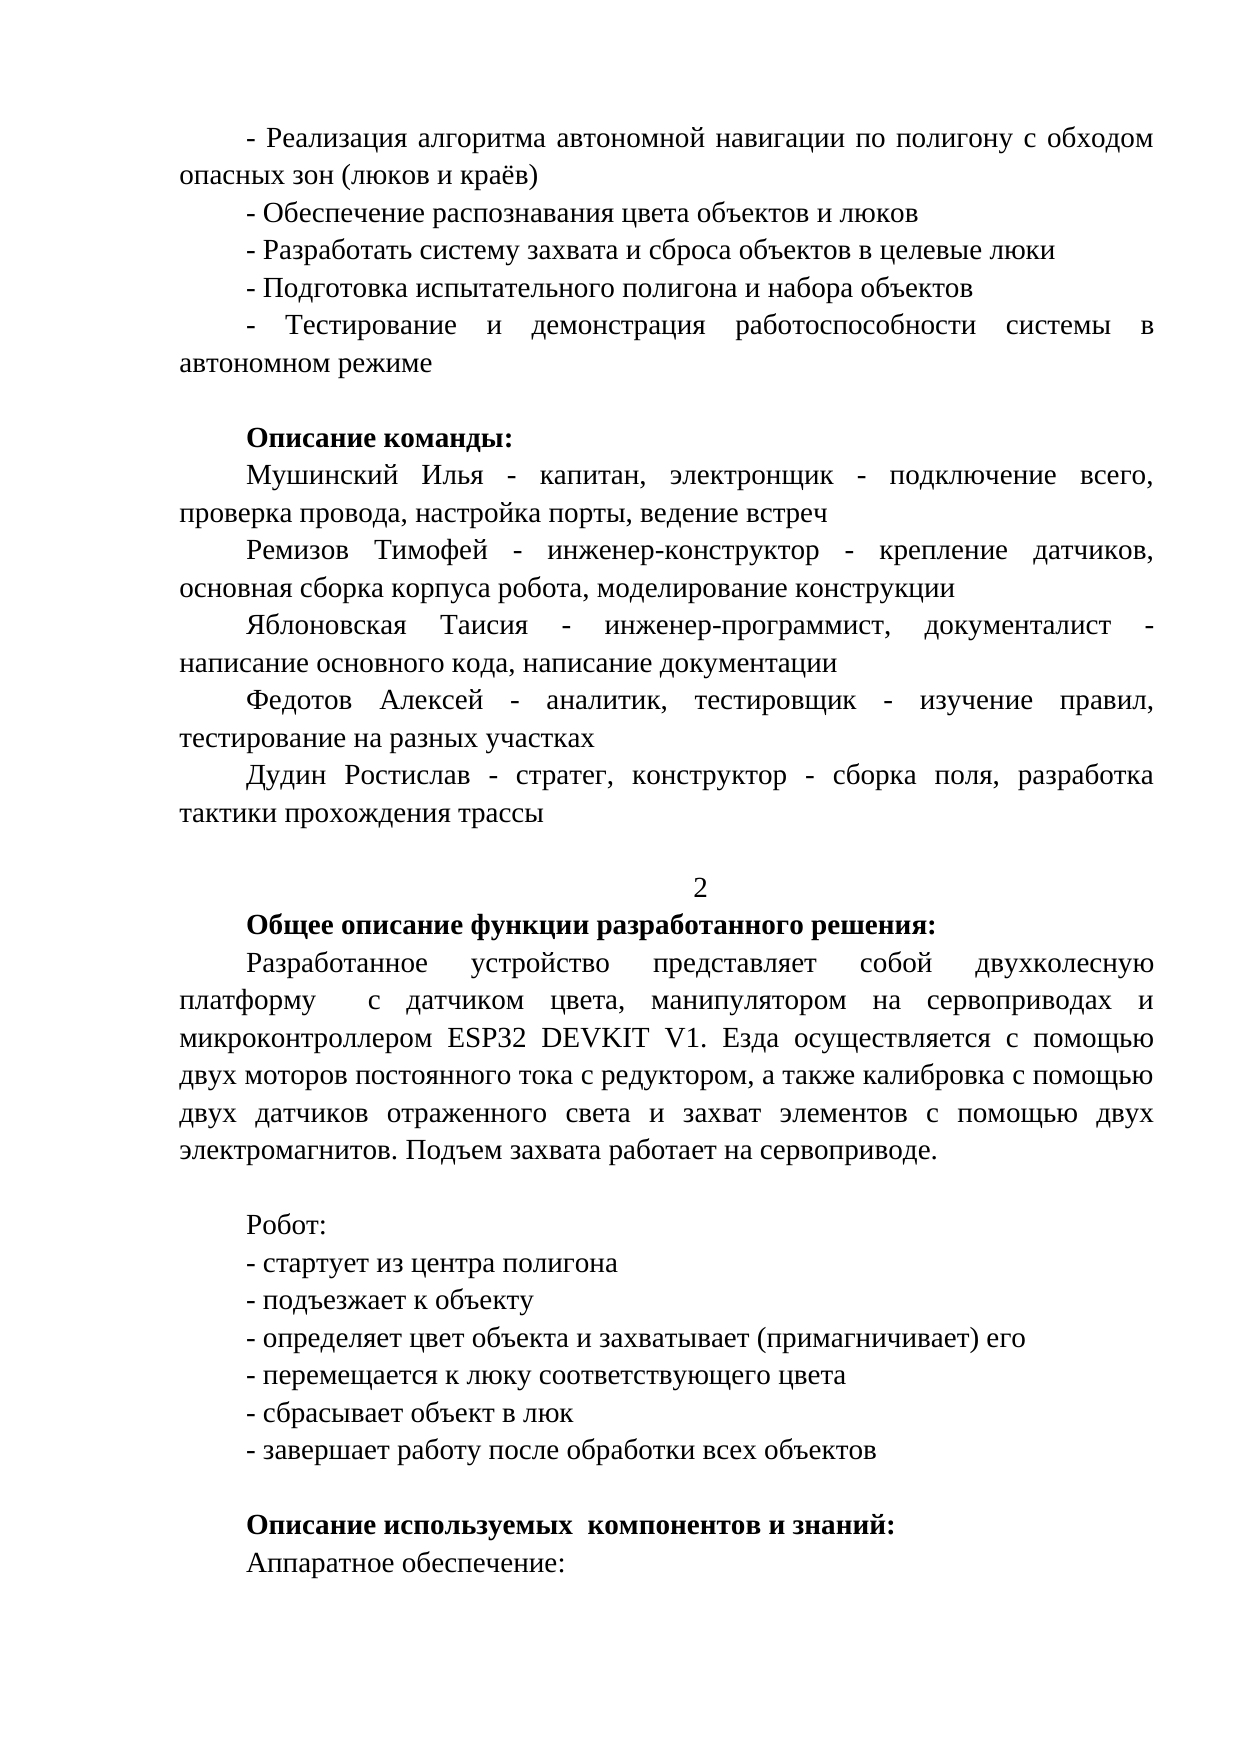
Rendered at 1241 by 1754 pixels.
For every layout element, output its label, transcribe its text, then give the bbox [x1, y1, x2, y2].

text - перемещается к люку соответствующего цвета [179, 1355, 1155, 1392]
text - сбрасывает объект в люк [179, 1392, 1155, 1430]
text Аппаратное обеспечение: [179, 1542, 1155, 1580]
text Общее описание функции разработанного решения: [179, 905, 1155, 942]
text Описание команды: [179, 417, 1155, 455]
text - Реализация алгоритма автономной навигации по полигону с обходом опасных зон (люков и краёв) [179, 117, 1155, 192]
text Яблоновская Таисия - инженер-программист, документалист - написание основного кода, написание документации [179, 605, 1155, 680]
text - стартует из центра полигона [179, 1242, 1155, 1280]
text 2 [179, 867, 1155, 905]
text Дудин Ростислав - стратег, конструктор - сборка поля, разработка тактики прохождения трассы [179, 755, 1155, 830]
text - Подготовка испытательного полигона и набора объектов [179, 267, 1155, 305]
text Ремизов Тимофей - инженер-конструктор - крепление датчиков, основная сборка корпуса робота, моделирование конструкции [179, 530, 1155, 605]
text Федотов Алексей - аналитик, тестировщик - изучение правил, тестирование на разных участках [179, 680, 1155, 755]
text - завершает работу после обработки всех объектов [179, 1430, 1155, 1467]
text - Разработать систему захвата и сброса объектов в целевые люки [179, 230, 1155, 267]
text Робот: [179, 1205, 1155, 1242]
text Описание используемых компонентов и знаний: [179, 1505, 1155, 1542]
text - определяет цвет объекта и захватывает (примагничивает) его [179, 1317, 1155, 1355]
text - подъезжает к объекту [179, 1280, 1155, 1317]
text Разработанное устройство представляет собой двухколесную платформу с датчиком цвета, манипулятором на сервоприводах и микроконтроллером ESP32 DEVKIT V1. Езда осуществляется с помощью двух моторов постоянного тока с редуктором, а также калибровка с помощью двух датчиков отраженного света и захват элементов с помощью двух электромагнитов. Подъем захвата работает на сервоприводе. [179, 942, 1155, 1167]
text - Обеспечение распознавания цвета объектов и люков [179, 192, 1155, 230]
text Мушинский Илья - капитан, электронщик - подключение всего, проверка провода, настройка порты, ведение встреч [179, 455, 1155, 530]
text - Тестирование и демонстрация работоспособности системы в автономном режиме [179, 305, 1155, 380]
